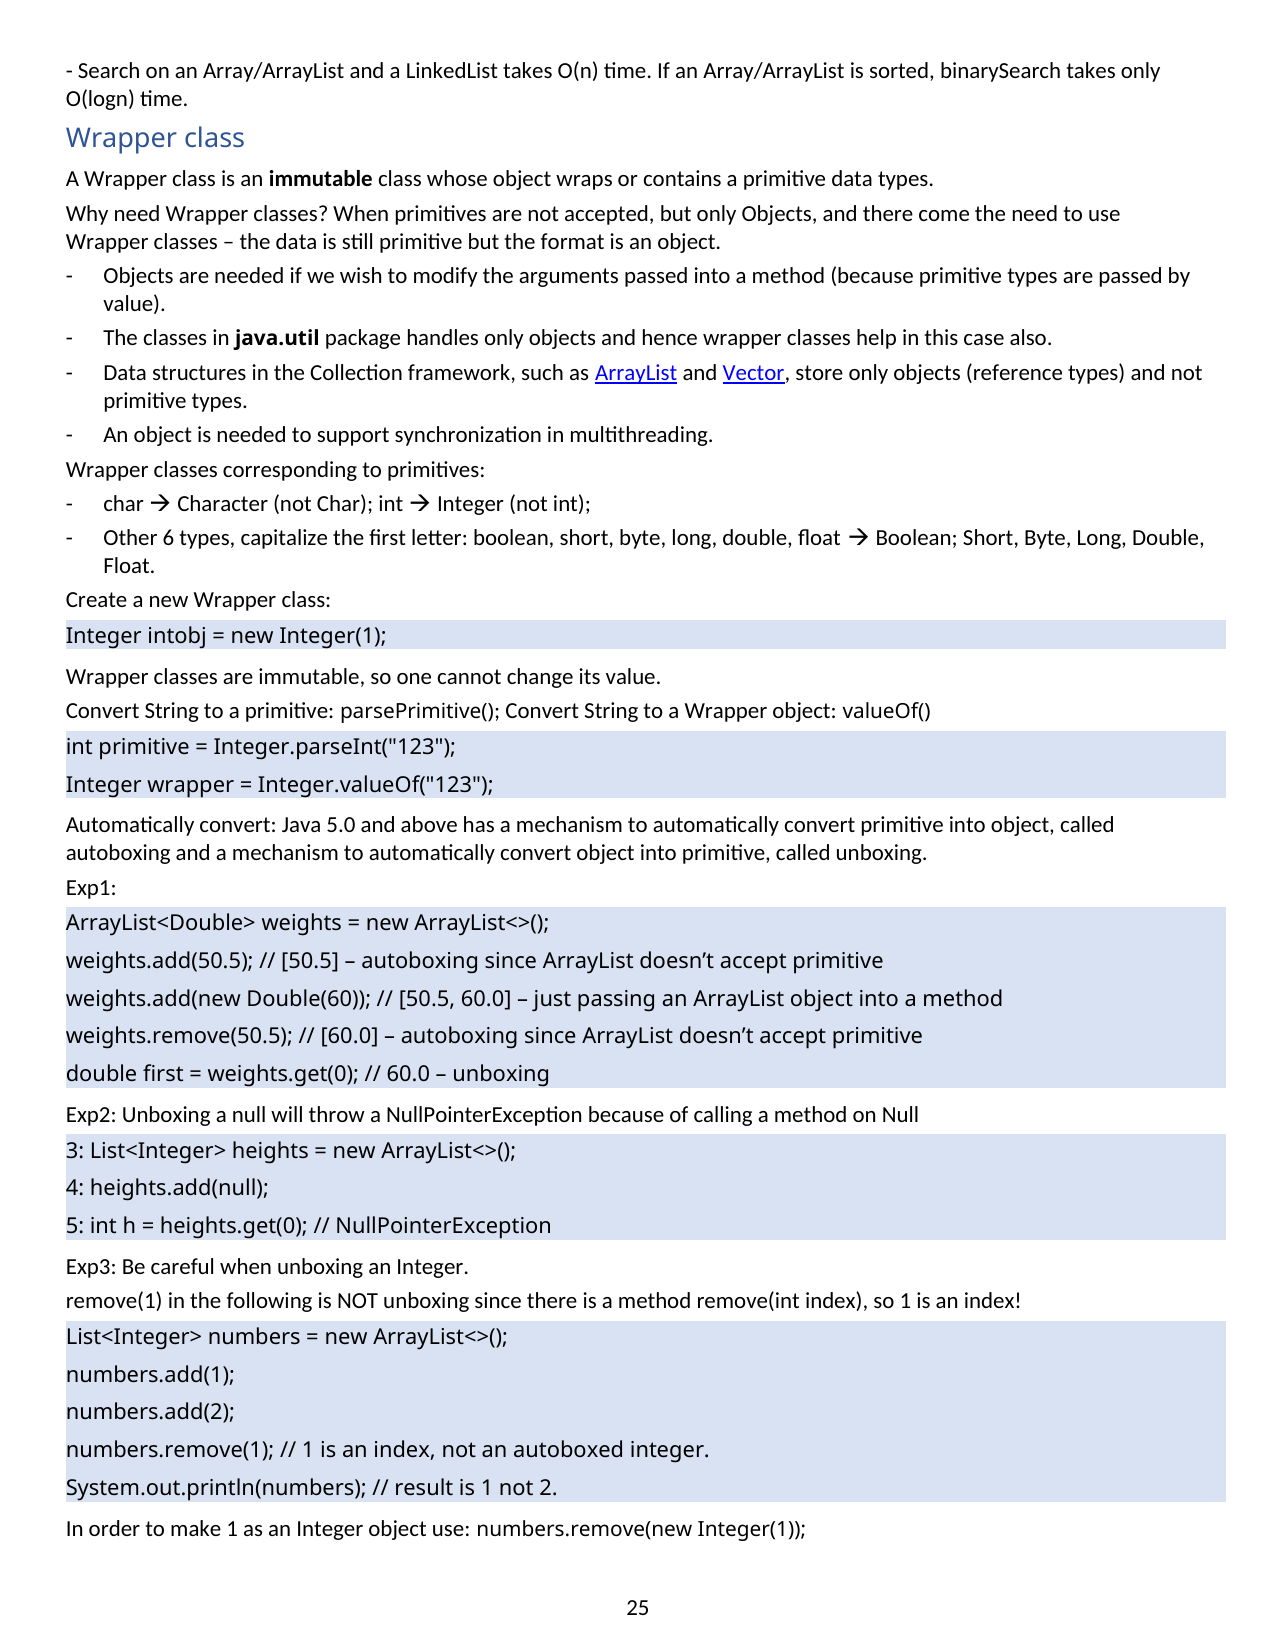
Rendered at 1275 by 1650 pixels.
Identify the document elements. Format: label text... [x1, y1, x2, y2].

text List<Integer> numbers = new ArrayList<>(); [66, 1321, 1226, 1351]
text Automatically convert: Java 5.0 and above has a mechanism to automatically convert primitive into object, called autoboxing and a mechanism to automatically convert object into primitive, called unboxing. [66, 811, 1209, 867]
text Exp1: [66, 873, 1209, 901]
text weights.add(50.5); // [50.5] – autoboxing since ArrayList doesn’t accept primitive [66, 945, 1226, 975]
text weights.remove(50.5); // [60.0] – autoboxing since ArrayList doesn’t accept primitive [66, 1021, 1226, 1050]
text weights.add(new Double(60)); // [50.5, 60.0] – just passing an ArrayList object into a method [66, 983, 1226, 1012]
text Convert String to a primitive: parsePrimitive(); Convert String to a Wrapper object: valueOf() [66, 696, 1209, 724]
list char Character (not Char); int Integer (not int); [66, 489, 1209, 517]
text 4: heights.add(null); [66, 1172, 1226, 1202]
text Exp2: Unboxing a null will throw a NullPointerException because of calling a method on Null [66, 1100, 1209, 1128]
text numbers.add(1); [66, 1358, 1226, 1388]
text double first = weights.get(0); // 60.0 – unboxing [66, 1058, 1226, 1088]
text Exp3: Be careful when unboxing an Integer. [66, 1252, 1209, 1280]
text remove(1) in the following is NOT unboxing since there is a method remove(int index), so 1 is an index! [66, 1286, 1209, 1314]
list Other 6 types, capitalize the first letter: boolean, short, byte, long, double, float Boolean; Short, Byte, Long, Double, Float. [66, 523, 1209, 579]
text In order to make 1 as an Integer object use: numbers.remove(new Integer(1)); [66, 1514, 1209, 1542]
list An object is needed to support synchronization in multithreading. [66, 420, 1209, 448]
text ArrayList<Double> weights = new ArrayList<>(); [66, 907, 1226, 937]
text Create a new Wrapper class: [66, 586, 1209, 613]
text Integer wrapper = Integer.valueOf("123"); [66, 768, 1226, 798]
text Wrapper classes are immutable, so one cannot change its value. [66, 662, 1209, 690]
text Wrapper classes corresponding to primitives: [66, 455, 1209, 483]
list Data structures in the Collection framework, such as ArrayList and Vector, store only objects (reference types) and not primitive types. [66, 358, 1209, 414]
text A Wrapper class is an immutable class whose object wraps or contains a primitive data types. [66, 164, 1209, 193]
text Why need Wrapper classes? When primitives are not accepted, but only Objects, and there come the need to use Wrapper classes – the data is still primitive but the format is an object. [66, 199, 1209, 255]
list Objects are needed if we wish to modify the arguments passed into a method (because primitive types are passed by value). [66, 261, 1209, 317]
subtitle Wrapper class [66, 118, 1209, 155]
list The classes in java.util package handles only objects and hence wrapper classes help in this case also. [66, 323, 1209, 352]
text - Search on an Array/ArrayList and a LinkedList takes O(n) time. If an Array/ArrayList is sorted, binarySearch takes only O(logn) time. [66, 56, 1209, 112]
text numbers.add(2); [66, 1396, 1226, 1426]
text System.out.println(numbers); // result is 1 not 2. [66, 1472, 1226, 1502]
text 5: int h = heights.get(0); // NullPointerException [66, 1210, 1226, 1240]
text Integer intobj = new Integer(1); [66, 620, 1226, 649]
text 3: List<Integer> heights = new ArrayList<>(); [66, 1134, 1226, 1164]
text int primitive = Integer.parseInt("123"); [66, 731, 1226, 761]
text numbers.remove(1); // 1 is an index, not an autoboxed integer. [66, 1434, 1226, 1464]
